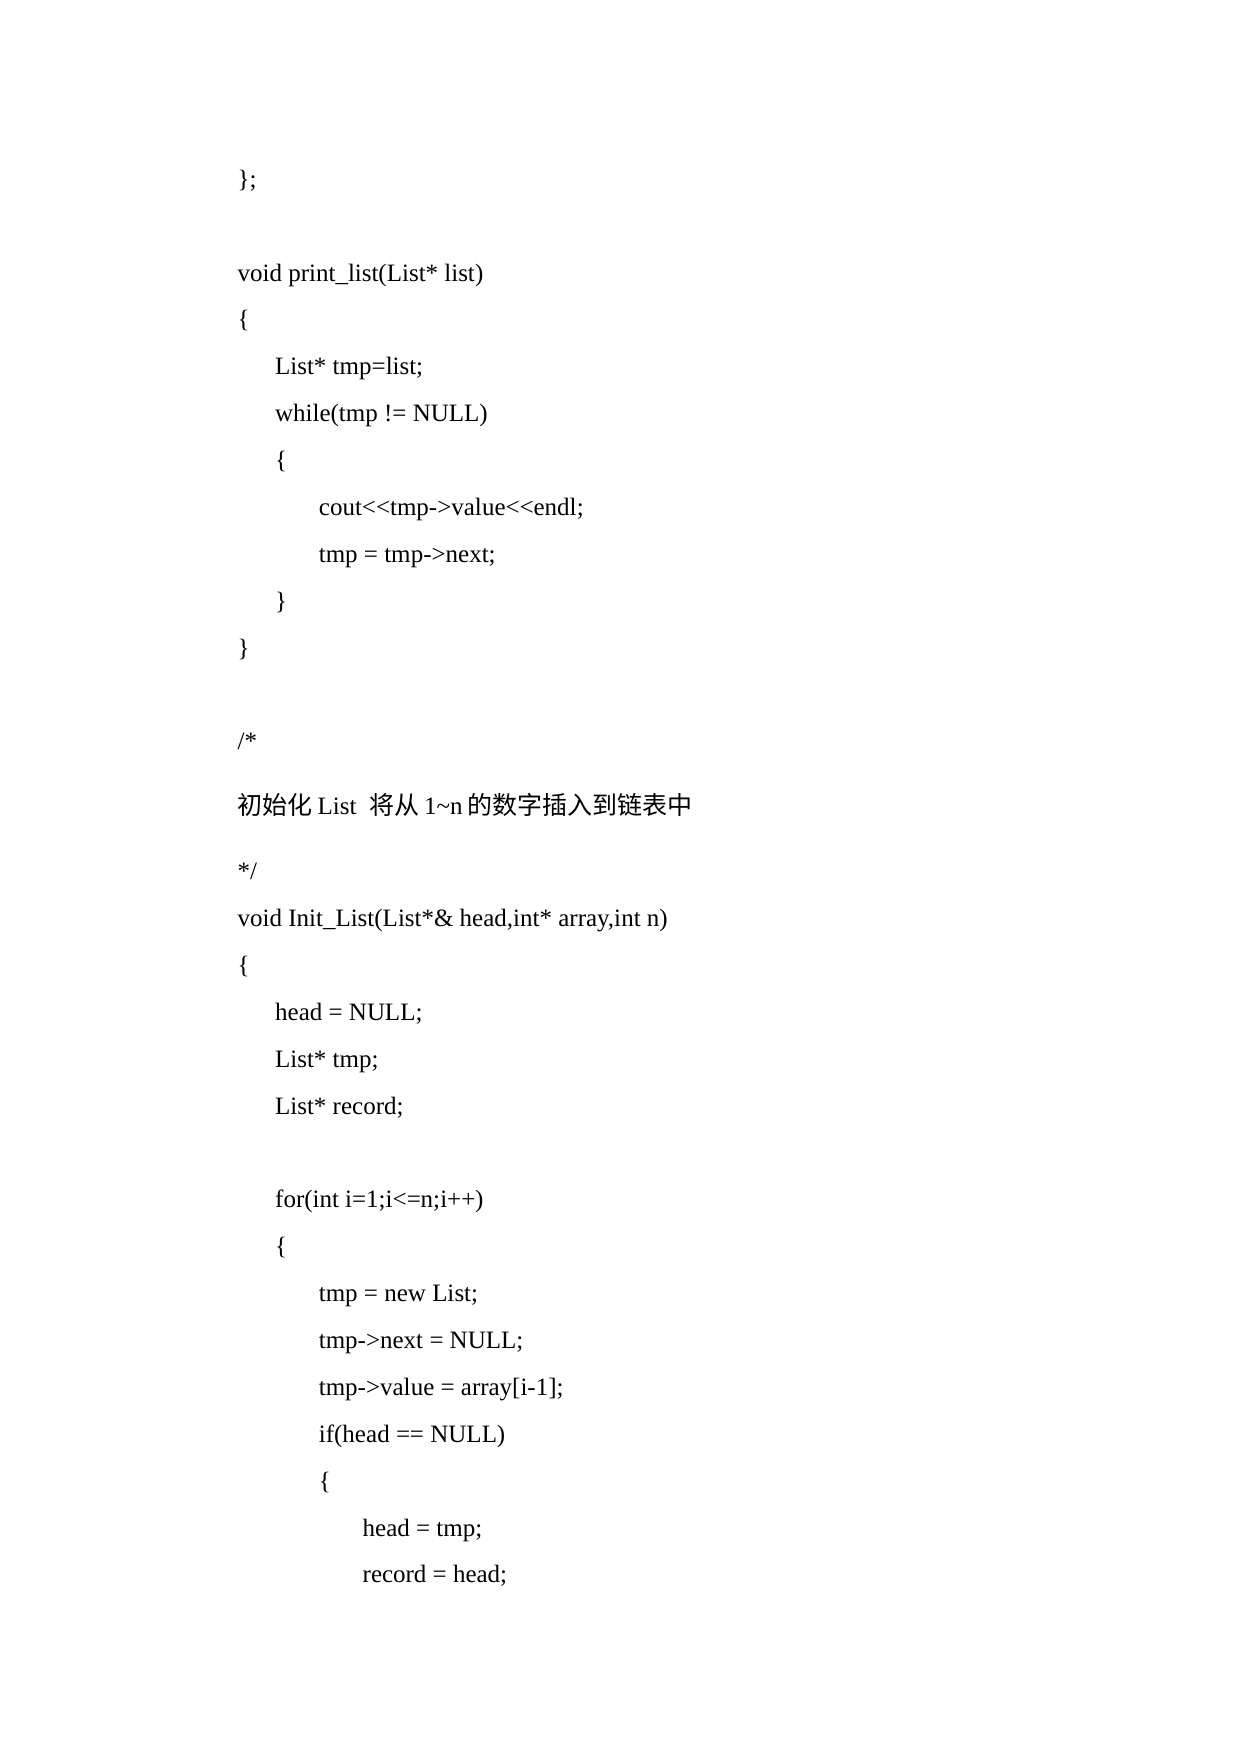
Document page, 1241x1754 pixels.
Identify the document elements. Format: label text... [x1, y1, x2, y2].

text void Init_List(List*& head,int* array,int n) [237, 901, 1053, 934]
text for(int i=1;i<=n;i++) [237, 1183, 1053, 1215]
text void print_list(List* list) [237, 256, 1053, 288]
text tmp->next = NULL; [237, 1323, 1053, 1356]
text List* tmp=list; [237, 349, 1053, 382]
text }; [237, 162, 1053, 194]
text if(head == NULL) [237, 1417, 1053, 1449]
text while(tmp != NULL) [237, 396, 1053, 429]
text head = NULL; [237, 995, 1053, 1028]
text { [237, 303, 1053, 335]
text */ [237, 854, 1053, 887]
text { [237, 948, 1053, 981]
text /* [237, 724, 1053, 757]
text cout<<tmp->value<<endl; [237, 490, 1053, 523]
text List* tmp; [237, 1042, 1053, 1074]
text } [237, 584, 1053, 616]
text record = head; [237, 1558, 1053, 1590]
text List* record; [237, 1089, 1053, 1121]
text head = tmp; [237, 1511, 1053, 1543]
text 初始化List 将从1~n的数字插入到链表中 [237, 771, 1053, 836]
text tmp->value = array[i-1]; [237, 1370, 1053, 1403]
text tmp = tmp->next; [237, 537, 1053, 569]
text { [237, 1229, 1053, 1262]
text { [237, 443, 1053, 476]
text tmp = new List; [237, 1276, 1053, 1309]
text { [237, 1464, 1053, 1496]
text } [237, 631, 1053, 663]
